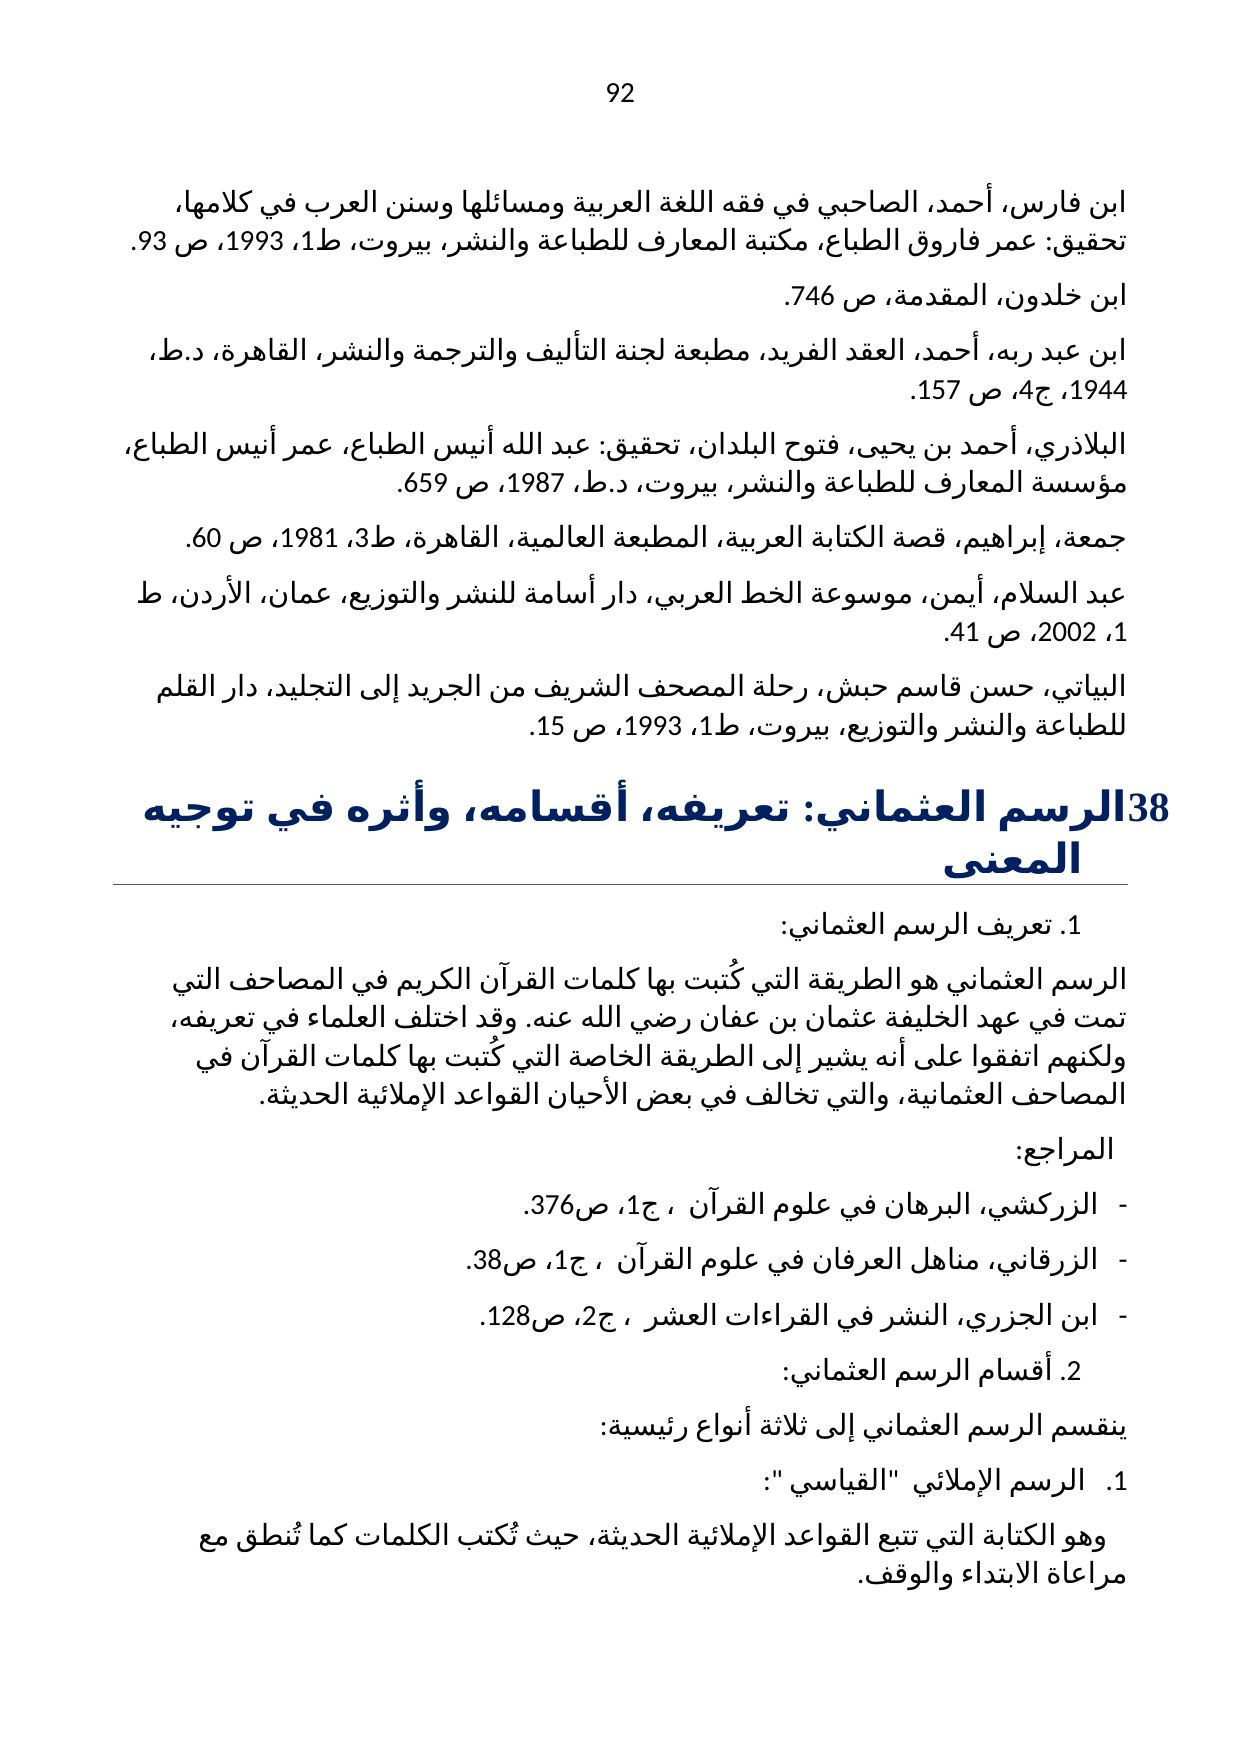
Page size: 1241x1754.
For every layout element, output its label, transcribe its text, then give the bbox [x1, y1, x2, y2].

text جمعة، إبراهيم، قصة الكتابة العربية، المطبعة العالمية، القاهرة، ط3، 1981، ص 60. [112, 519, 1128, 555]
text البلاذري، أحمد بن يحيى، فتوح البلدان، تحقيق: عبد الله أنيس الطباع، عمر أنيس الطباع، مؤسسة المعارف للطباعة والنشر، بيروت، د.ط، 1987، ص 659. [112, 426, 1128, 500]
text البياتي، حسن قاسم حبش، رحلة المصحف الشريف من الجريد إلى التجليد، دار القلم للطباعة والنشر والتوزيع، بيروت، ط1، 1993، ص 15. [112, 668, 1128, 742]
text الرسم العثماني هو الطريقة التي كُتبت بها كلمات القرآن الكريم في المصاحف التي تمت في عهد الخليفة عثمان بن عفان رضي الله عنه. وقد اختلف العلماء في تعريفه، ولكنهم اتفقوا على أنه يشير إلى الطريقة الخاصة التي كُتبت بها كلمات القرآن في المصاحف العثمانية، والتي تخالف في بعض الأحيان القواعد الإملائية الحديثة. [112, 961, 1128, 1112]
text ابن خلدون، المقدمة، ص 746. [112, 277, 1128, 313]
text ابن فارس، أحمد، الصاحبي في فقه اللغة العربية ومسائلها وسنن العرب في كلامها، تحقيق: عمر فاروق الطباع، مكتبة المعارف للطباعة والنشر، بيروت، ط1، 1993، ص 93. [112, 184, 1128, 258]
text 1. تعريف الرسم العثماني: [112, 906, 1128, 941]
text - ابن الجزري، النشر في القراءات العشر ، ج2، ص128. [112, 1297, 1128, 1332]
text المراجع: [112, 1131, 1128, 1167]
text ابن عبد ربه، أحمد، العقد الفريد، مطبعة لجنة التأليف والترجمة والنشر، القاهرة، د.ط، 1944، ج4، ص 157. [112, 332, 1128, 407]
subtitle الرسم العثماني: تعريفه، أقسامه، وأثره في توجيه المعنى [112, 783, 1128, 885]
text عبد السلام، أيمن، موسوعة الخط العربي، دار أسامة للنشر والتوزيع، عمان، الأردن، ط1، 2002، ص 41. [112, 575, 1128, 649]
text ينقسم الرسم العثماني إلى ثلاثة أنواع رئيسية: [112, 1407, 1128, 1442]
text - الزرقاني، مناهل العرفان في علوم القرآن ، ج1، ص38. [112, 1241, 1128, 1277]
text - الزركشي، البرهان في علوم القرآن ، ج1، ص376. [112, 1186, 1128, 1222]
text 1. الرسم الإملائي "القياسي ": [112, 1462, 1128, 1497]
text 2. أقسام الرسم العثماني: [112, 1352, 1128, 1387]
text وهو الكتابة التي تتبع القواعد الإملائية الحديثة، حيث تُكتب الكلمات كما تُنطق مع مراعاة الابتداء والوقف. [112, 1517, 1128, 1591]
